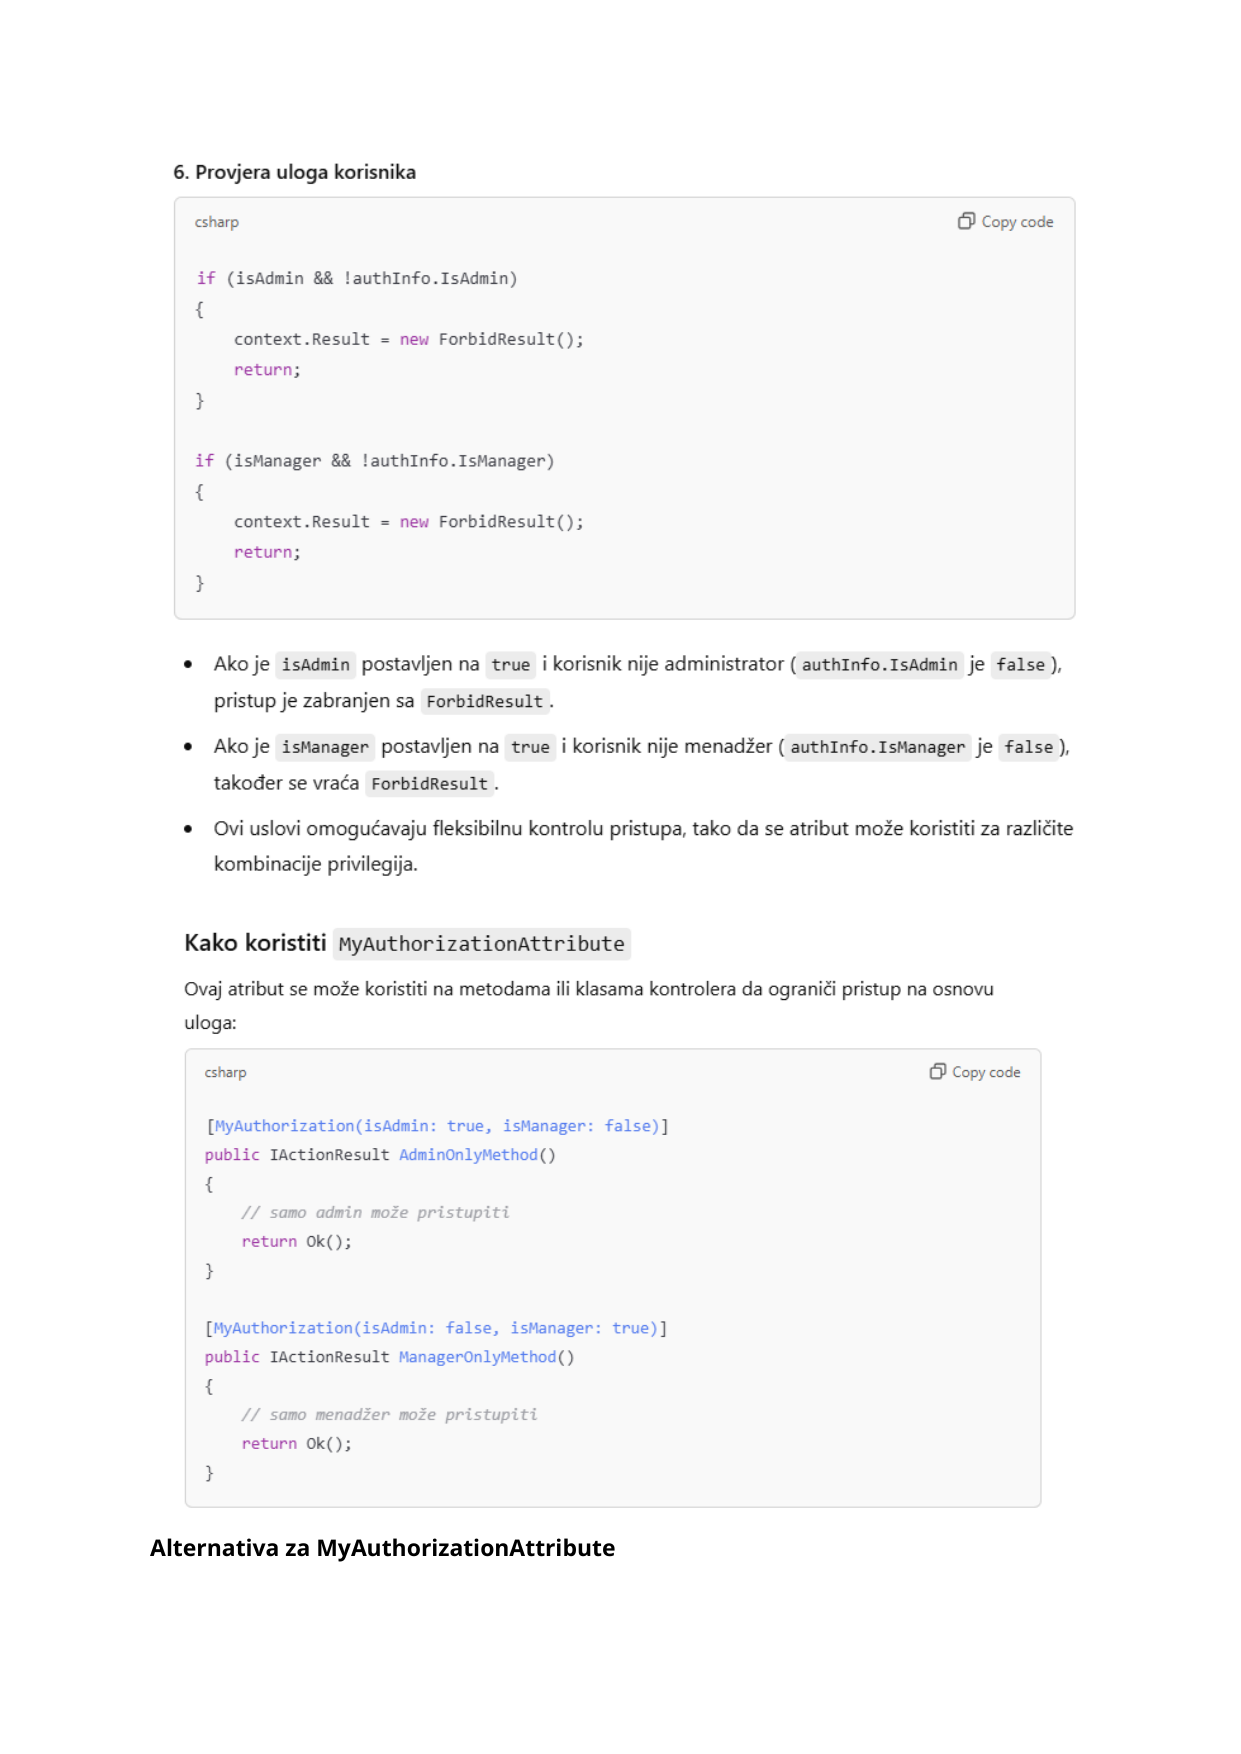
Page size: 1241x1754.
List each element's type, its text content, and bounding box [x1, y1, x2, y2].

picture [150, 150, 1091, 1532]
text Alternativa za MyAuthorizationAttribute [150, 1532, 1090, 1563]
